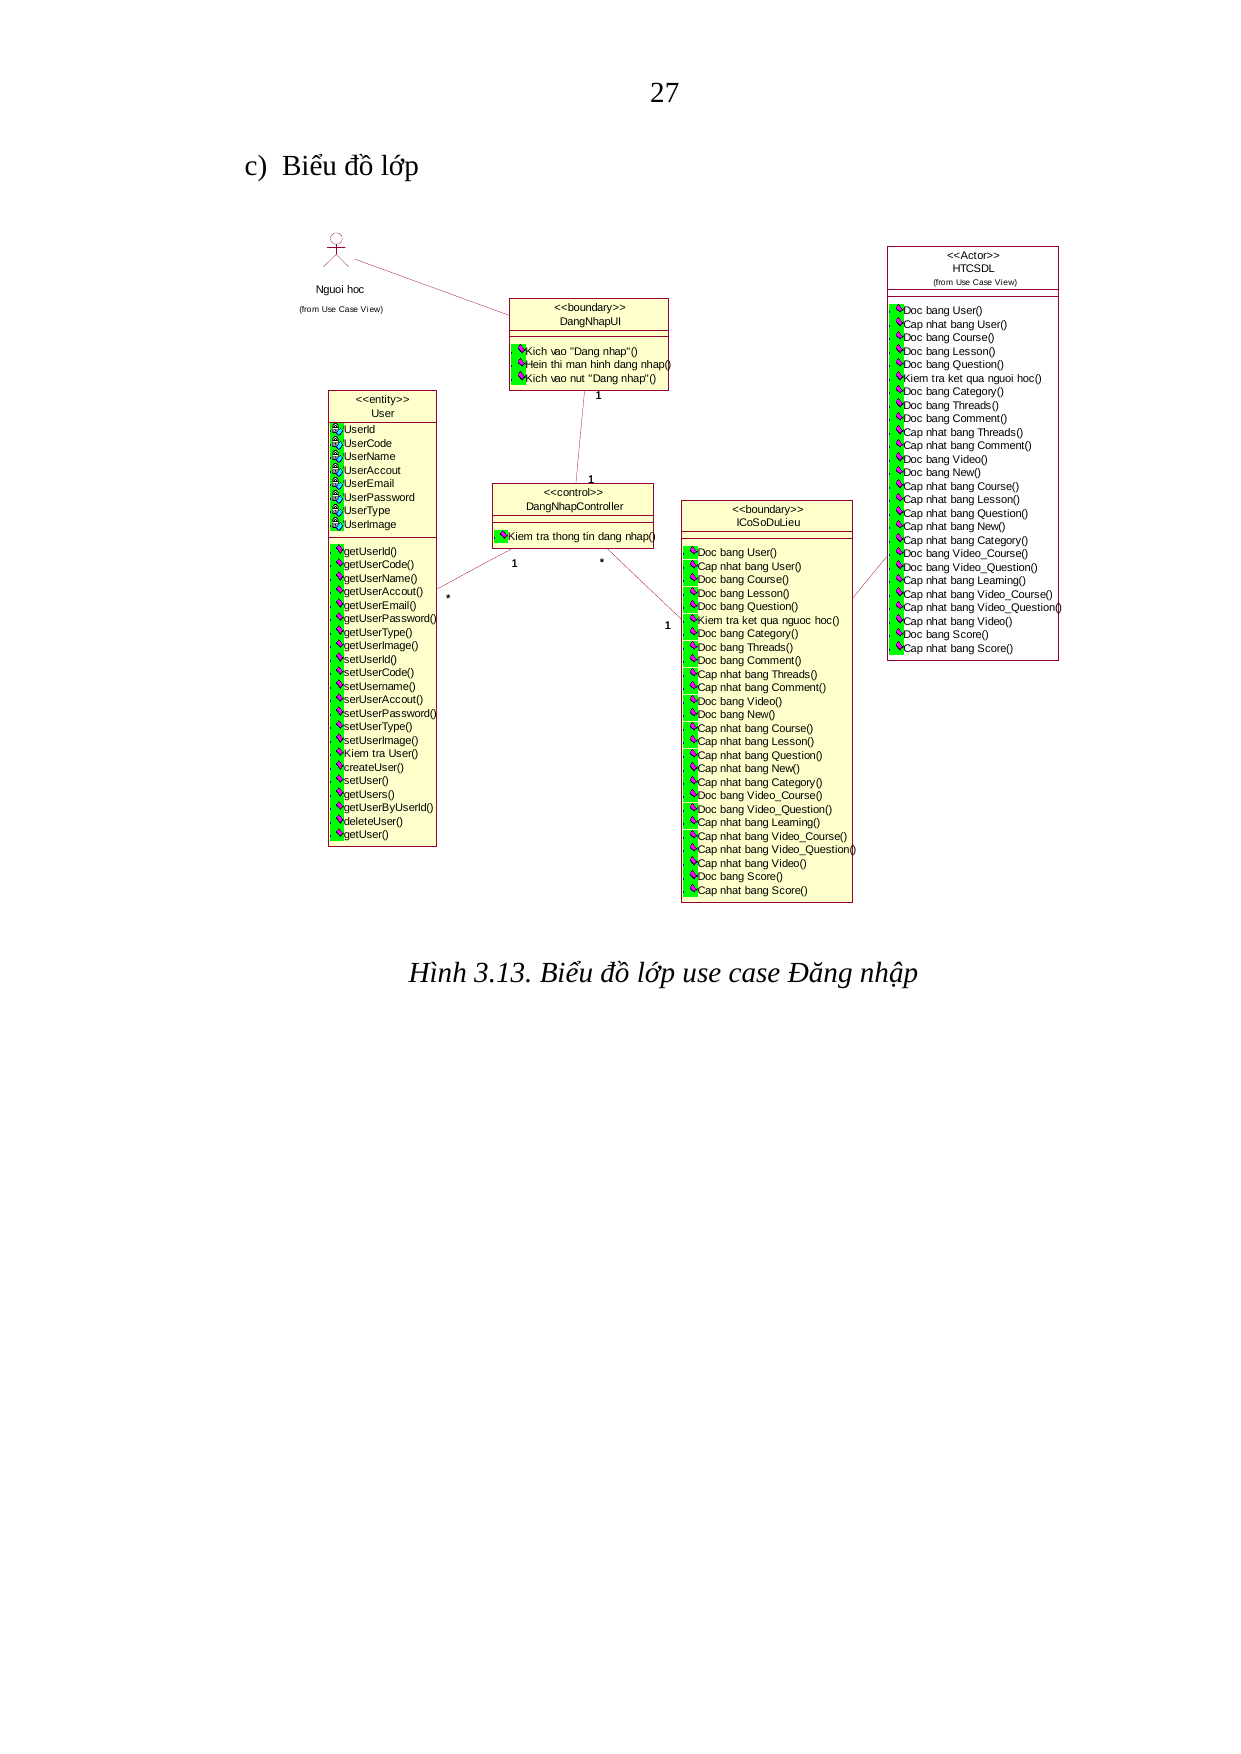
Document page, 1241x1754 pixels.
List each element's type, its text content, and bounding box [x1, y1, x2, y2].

list Biểu đồ lớp [244, 148, 1122, 181]
